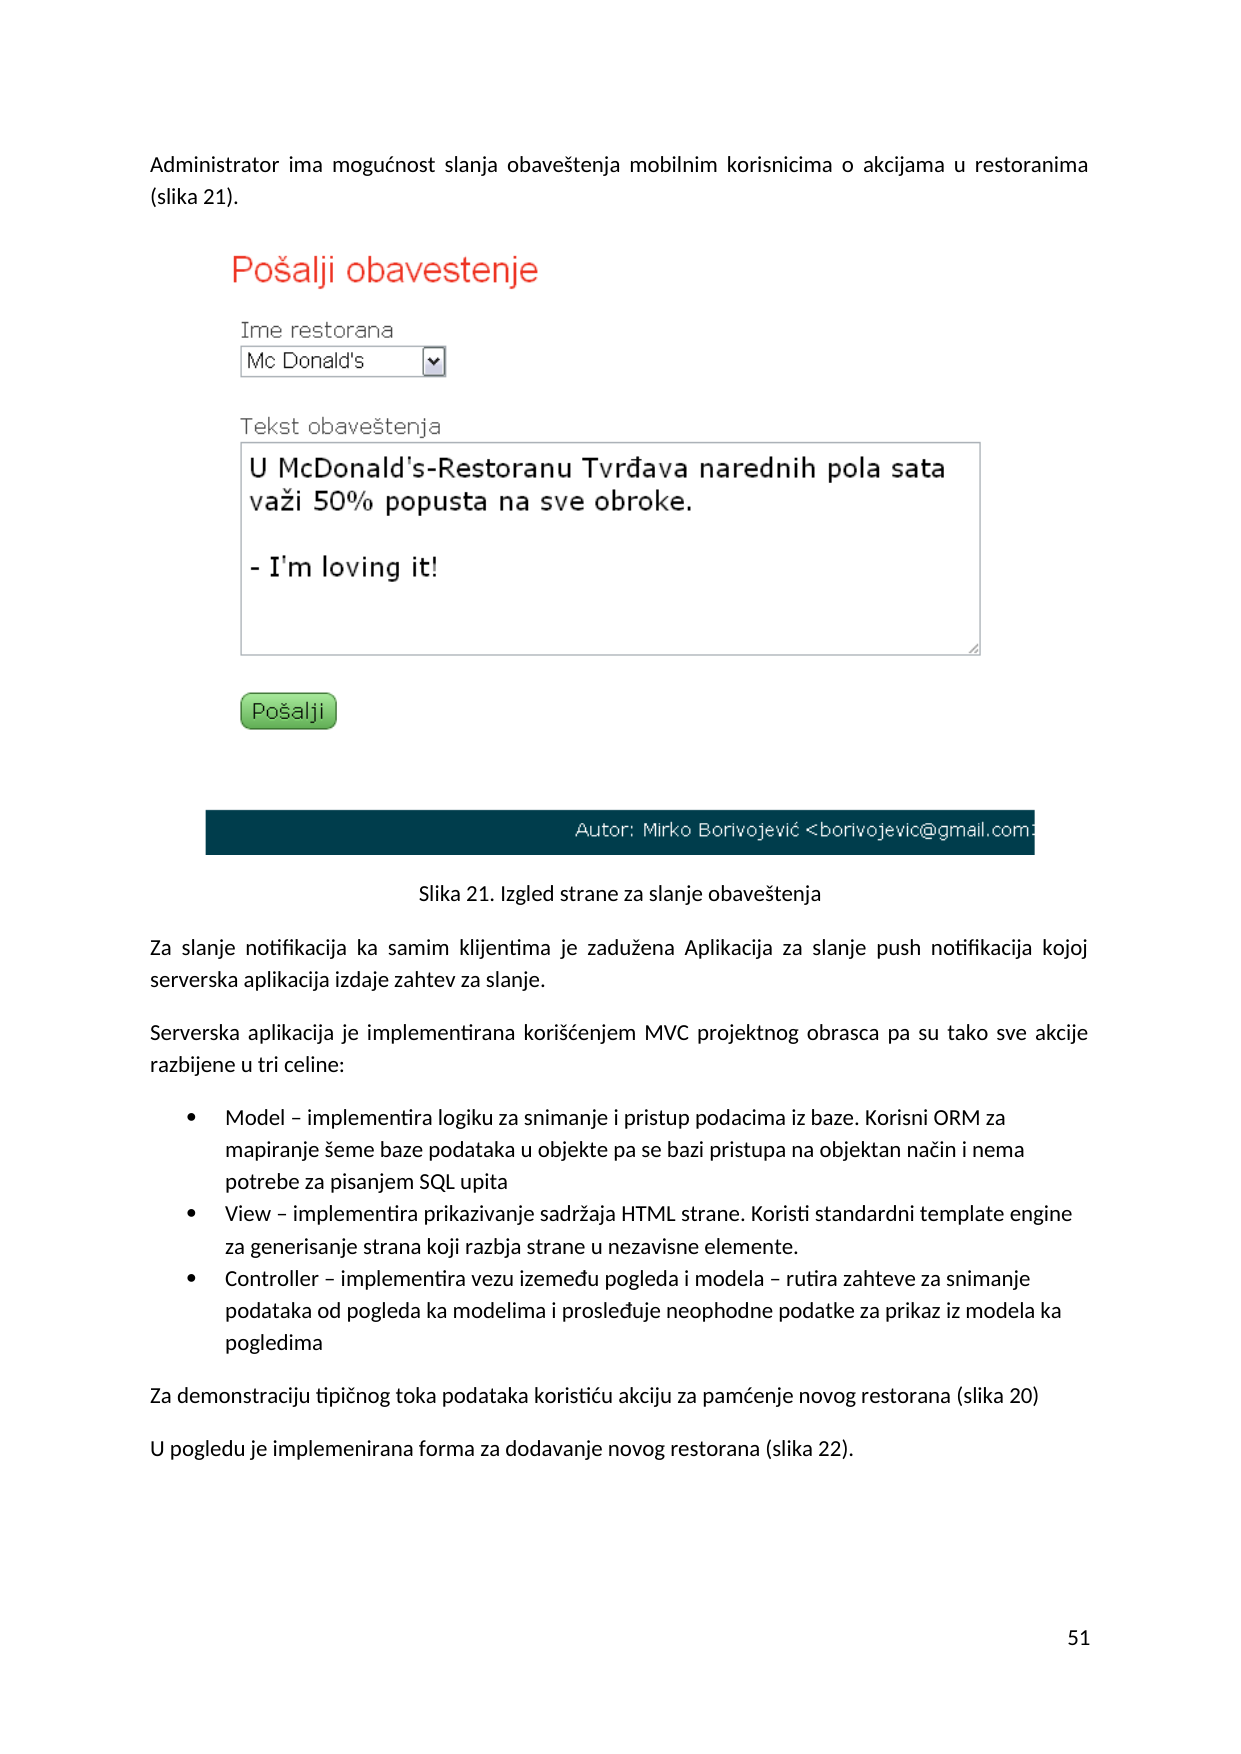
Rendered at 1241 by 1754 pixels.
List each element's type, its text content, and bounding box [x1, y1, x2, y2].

picture [663, 823, 674, 836]
list Controller – implementira vezu izemeđu pogleda i modela – rutira zahteve za snimanje podataka od pogleda ka modelima i prosleđuje neophodne podatke za prikaz iz modela ka pogledima [187, 1264, 1090, 1356]
list View – implementira prikazivanje sadržaja HTML strane. Koristi standardni template engine za generisanje strana koji razbja strane u nezavisne elemente. [187, 1199, 1090, 1260]
picture [700, 824, 707, 836]
picture [622, 826, 628, 836]
picture [845, 824, 854, 836]
picture [725, 826, 734, 836]
picture [821, 823, 827, 836]
text U pogledu je implemenirana forma za dodavanje novog restorana (slika 22). [150, 1434, 1090, 1462]
text Slika 21. Izgled strane za slanje obaveštenja [150, 879, 1090, 908]
text Za slanje notifikacija ka samim klijentima je zadužena Aplikacija za slanje push notifikacija kojoj serverska aplikacija izdaje zahtev za slanje. [150, 933, 1090, 993]
picture [205, 235, 1035, 810]
list Model – implementira logiku za snimanje i pristup podacima iz baze. Korisni ORM za mapiranje šeme baze podataka u objekte pa se bazi pristupa na objektan način i nema potrebe za pisanjem SQL upita [187, 1103, 1090, 1195]
picture [1014, 826, 1020, 836]
text Serverska aplikacija je implementirana korišćenjem MVC projektnog obrasca pa su tako sve akcije razbijene u tri celine: [150, 1018, 1090, 1078]
text Administrator ima mogućnost slanja obaveštenja mobilnim korisnicima o akcijama u restoranima (slika 21). [150, 150, 1090, 210]
picture [926, 828, 934, 835]
text Za demonstraciju tipičnog toka podataka koristiću akciju za pamćenje novog restorana (slika 20) [150, 1381, 1090, 1409]
picture [577, 828, 586, 833]
